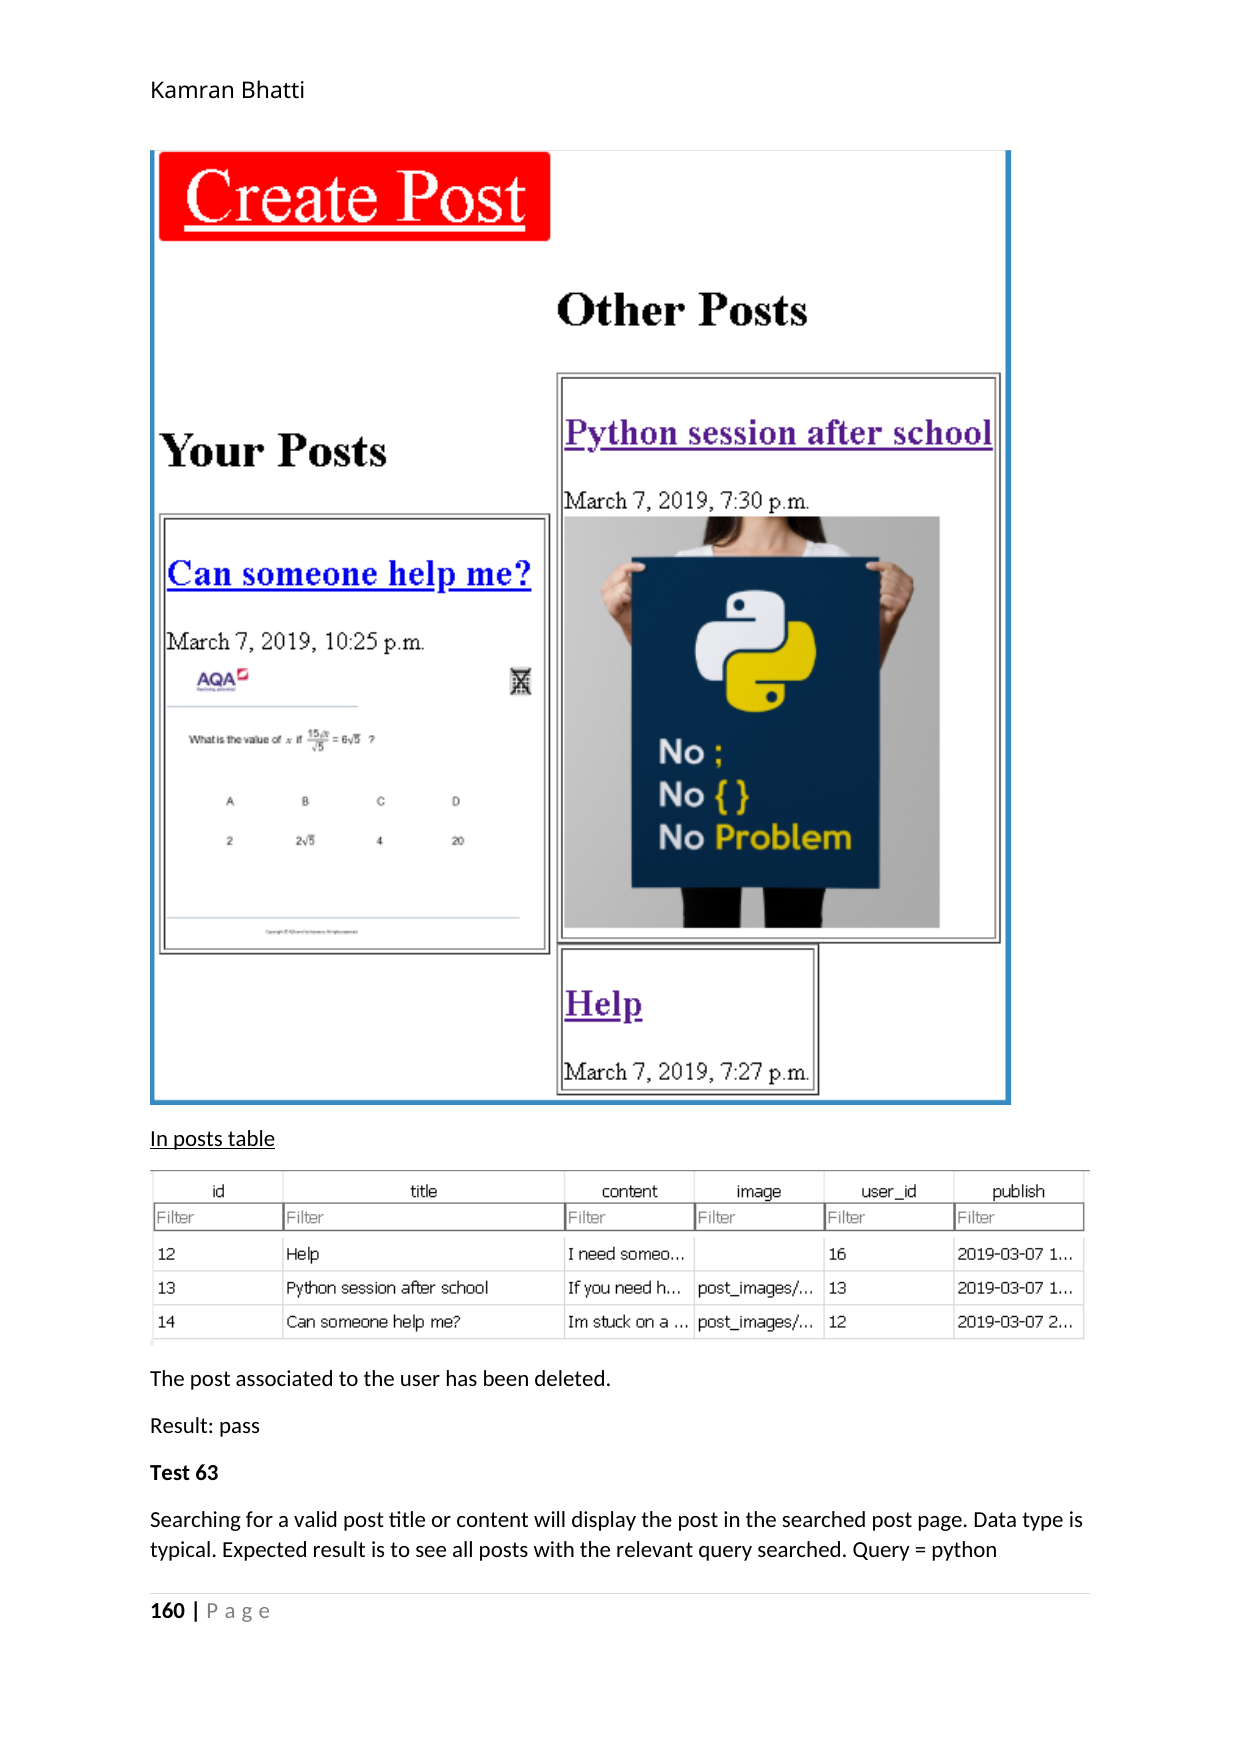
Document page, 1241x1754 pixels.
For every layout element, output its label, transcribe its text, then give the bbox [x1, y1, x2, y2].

text Result: pass [150, 1411, 1090, 1439]
text In posts table [150, 1124, 1090, 1152]
text Searching for a valid post title or content will display the post in the searched post page. Data type is typical. Expected result is to see all posts with the relevant query searched. Query = python [150, 1505, 1090, 1563]
text Test 63 [150, 1458, 1090, 1486]
picture [150, 1170, 1091, 1346]
picture [150, 150, 1012, 1105]
text The post associated to the user has been deleted. [150, 1364, 1090, 1392]
